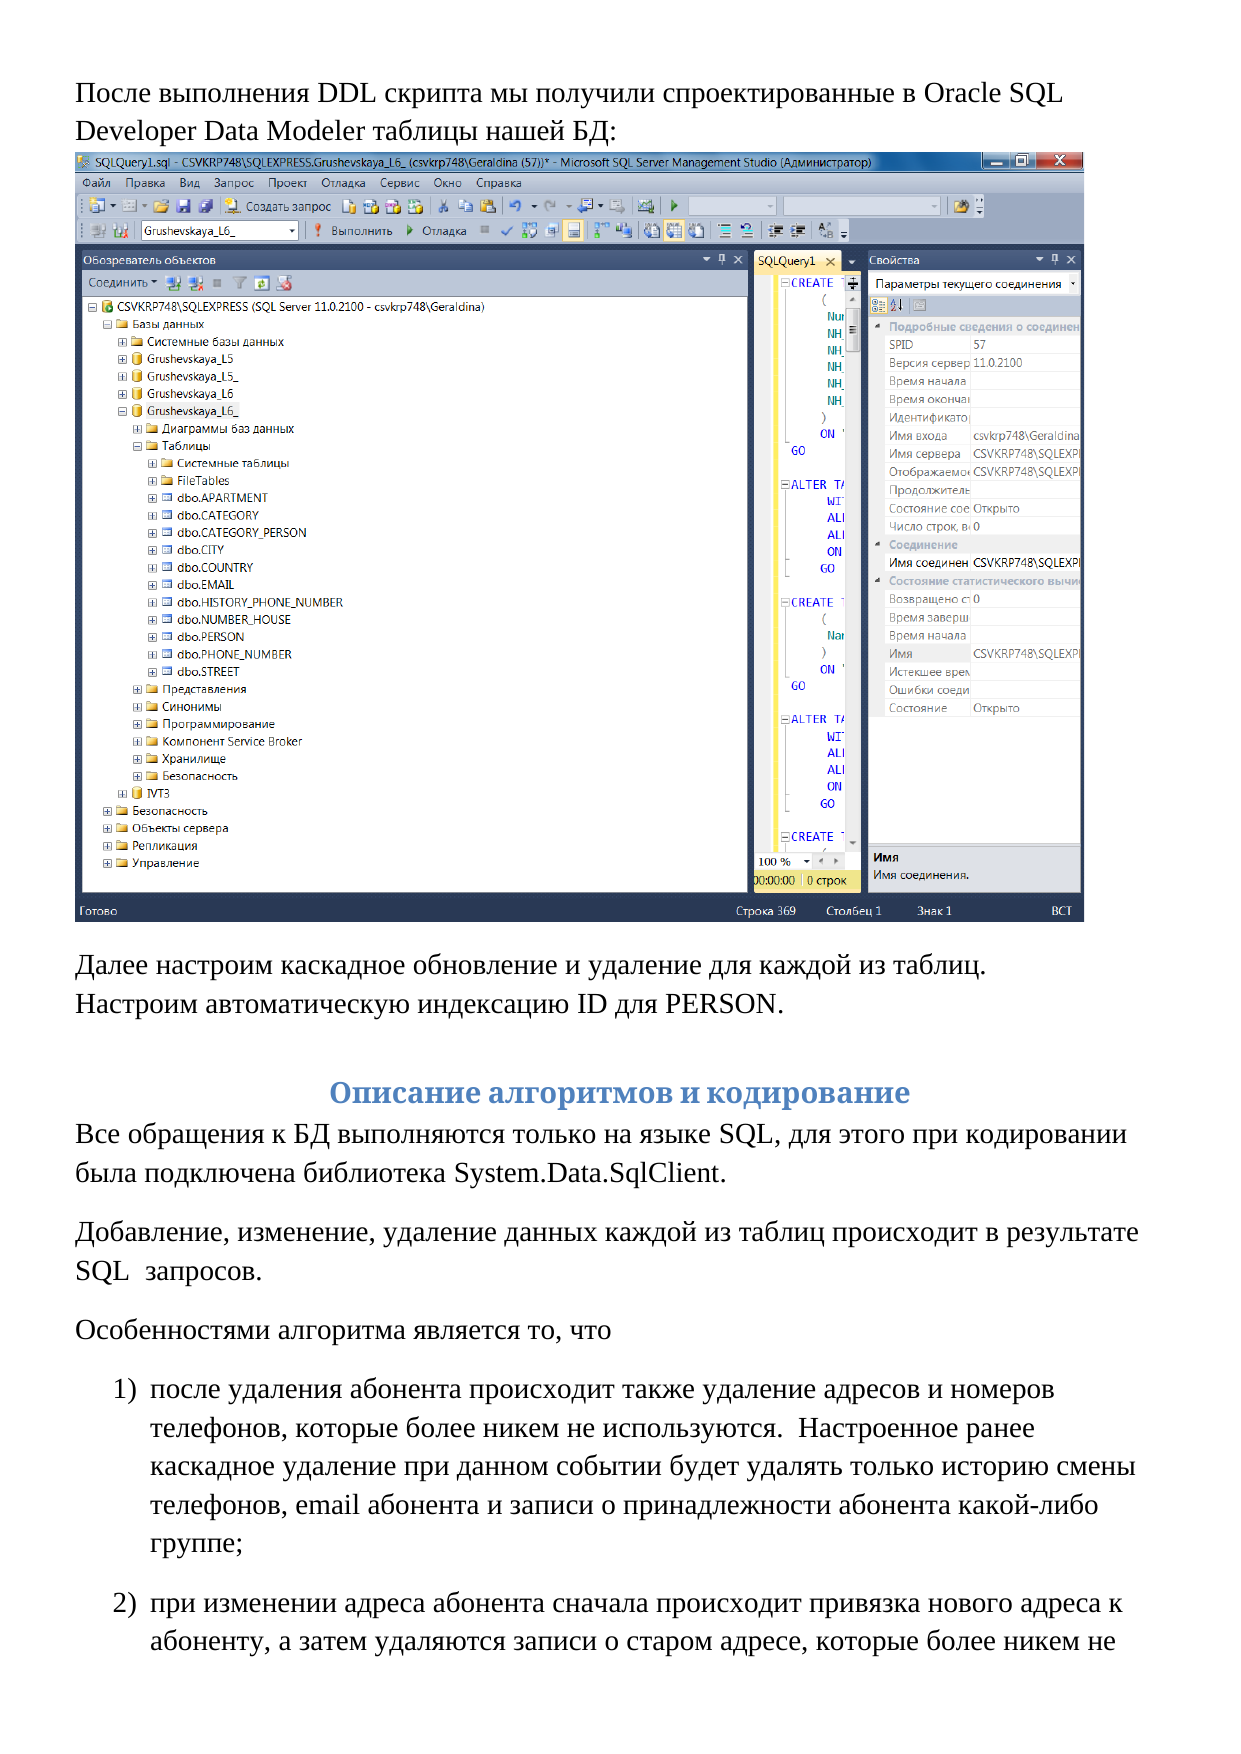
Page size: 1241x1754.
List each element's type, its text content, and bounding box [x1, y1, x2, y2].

list после удаления абонента происходит также удаление адресов и номеров телефонов, которые более никем не используются. Настроенное ранее каскадное удаление при данном событии будет удалять только историю смены телефонов, email абонента и записи о принадлежности абонента какой-либо группе; [112, 1371, 1165, 1559]
subtitle Описание алгоритмов и кодирование [75, 1078, 1165, 1111]
text Все обращения к БД выполняются только на языке SQL, для этого при кодировании была подключена библиотека System.Data.SqlClient. [75, 1116, 1165, 1188]
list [112, 1585, 1165, 1657]
text Добавление, изменение, удаление данных каждой из таблиц происходит в результате SQL запросов. [75, 1214, 1165, 1286]
text Особенностями алгоритма является то, что [75, 1312, 1165, 1346]
text Настроим автоматическую индексацию ID для PERSON. [75, 986, 1165, 1019]
text Далее настроим каскадное обновление и удаление для каждой из таблиц. [75, 947, 1165, 981]
picture [75, 152, 1085, 922]
